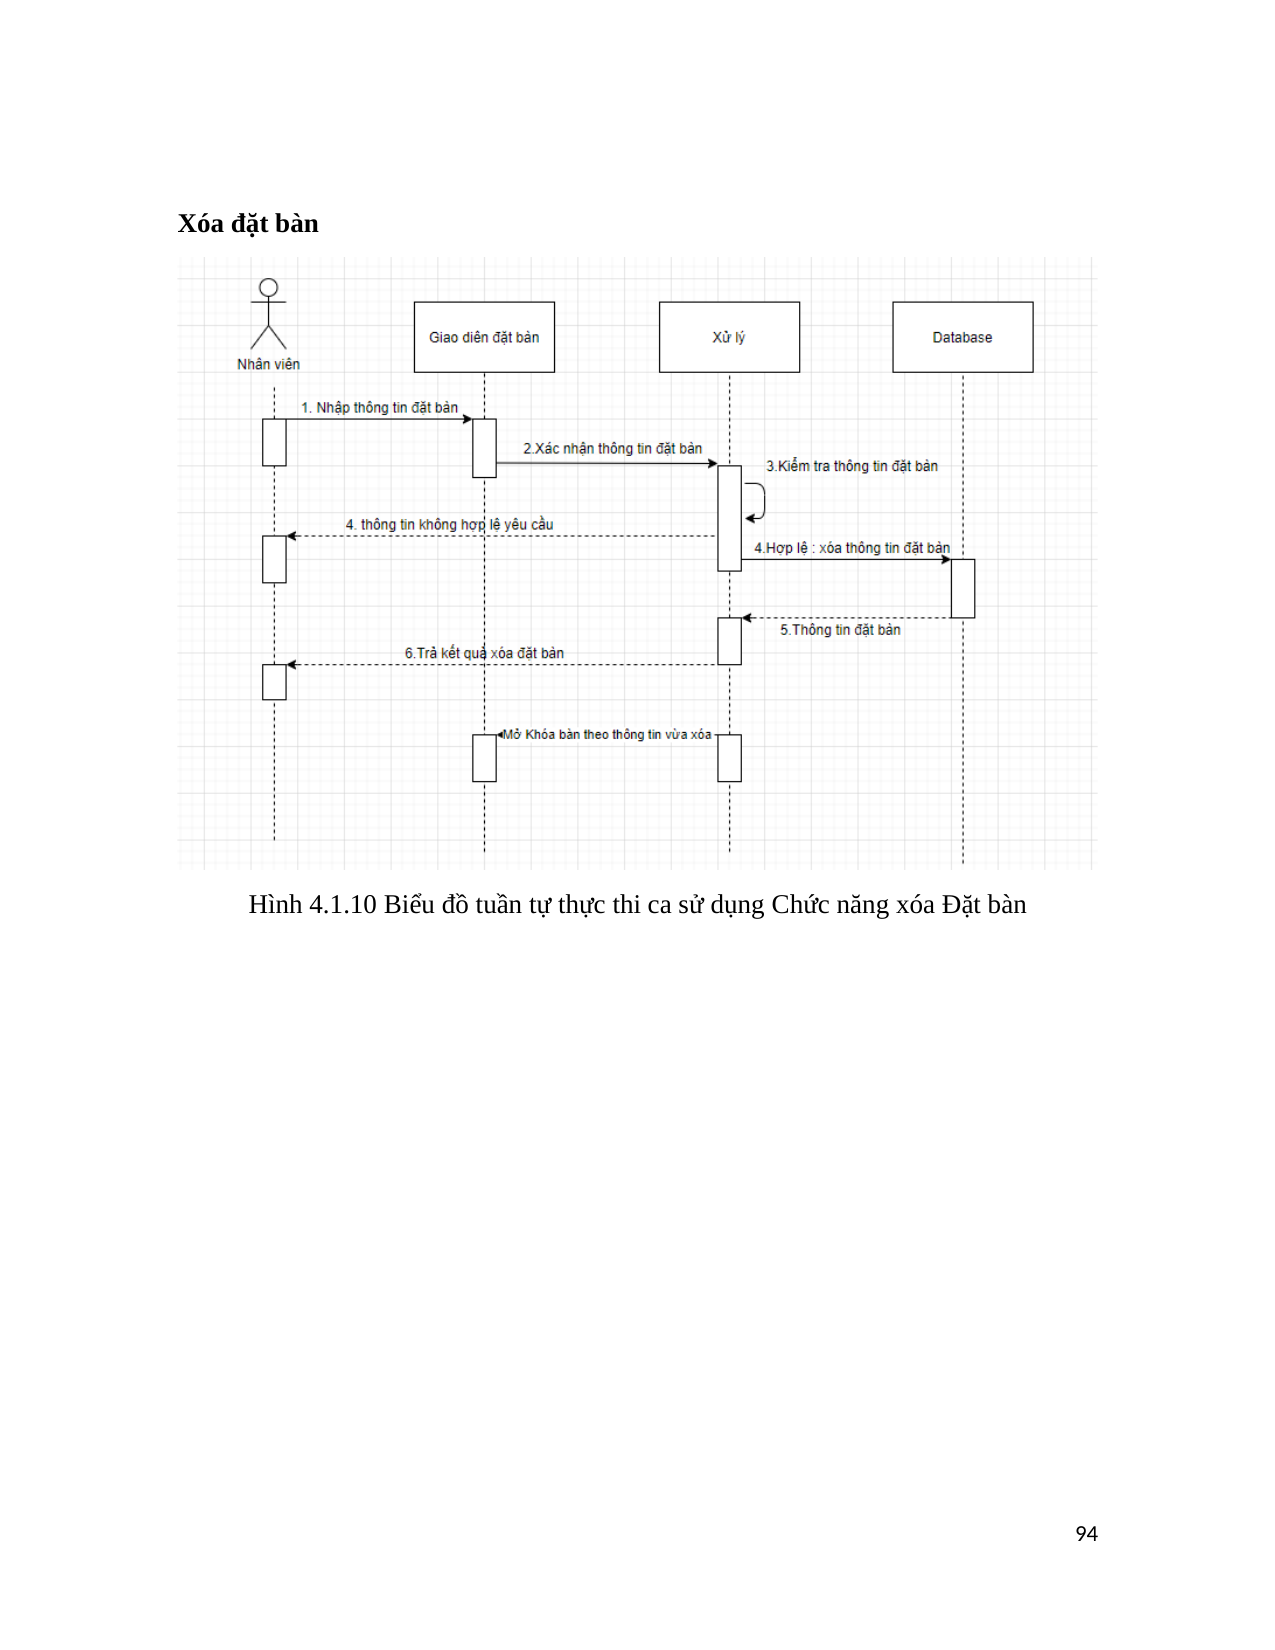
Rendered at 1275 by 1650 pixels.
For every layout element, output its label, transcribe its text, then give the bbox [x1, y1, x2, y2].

text Hình 4.1.10 Biểu đồ tuần tự thực thi ca sử dụng Chức năng xóa Đặt bàn [177, 888, 1098, 919]
picture [177, 257, 1098, 870]
text Xóa đặt bàn [177, 207, 1098, 238]
